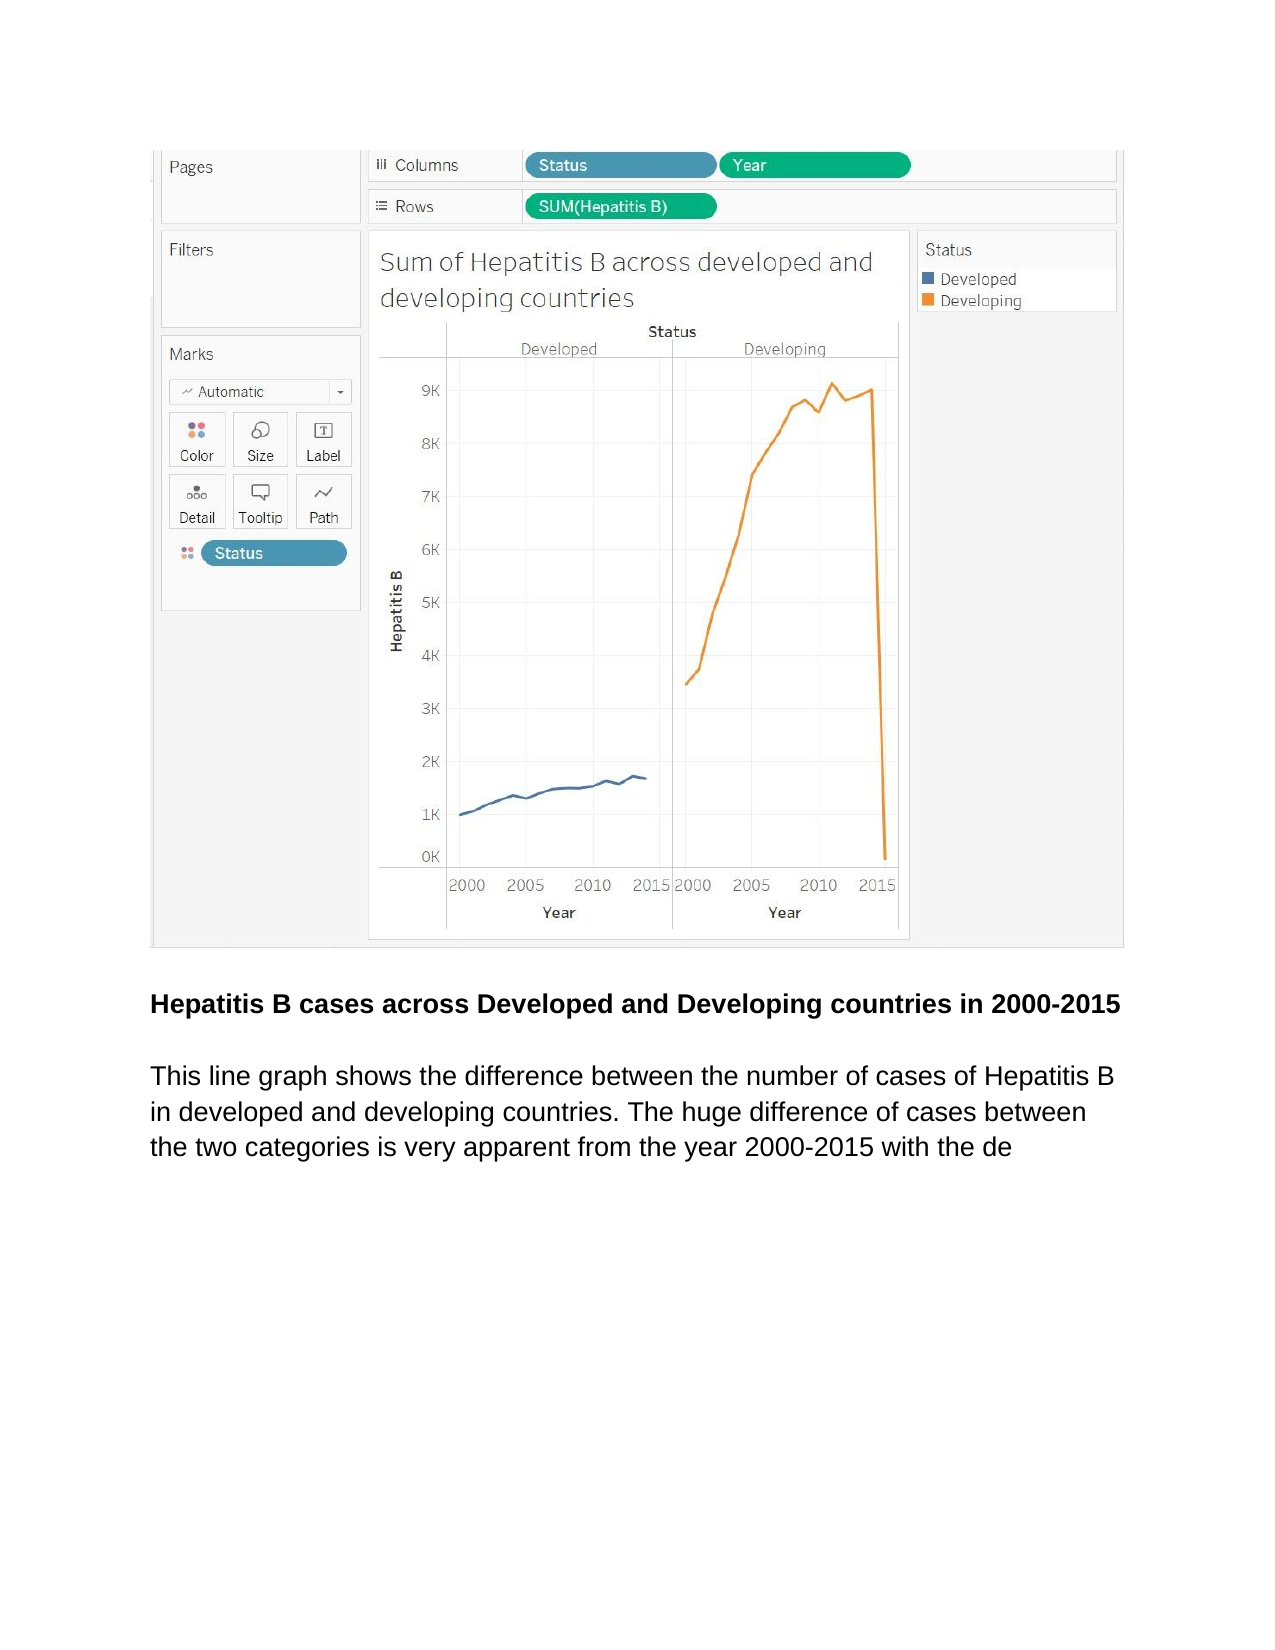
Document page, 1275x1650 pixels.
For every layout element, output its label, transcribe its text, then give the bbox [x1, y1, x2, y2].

picture [150, 150, 1125, 948]
text Hepatitis B cases across Developed and Developing countries in 2000-2015 [150, 988, 1125, 1019]
text This line graph shows the difference between the number of cases of Hepatitis B in developed and developing countries. The huge difference of cases between the two categories is very apparent from the year 2000-2015 with the de [150, 1059, 1125, 1163]
